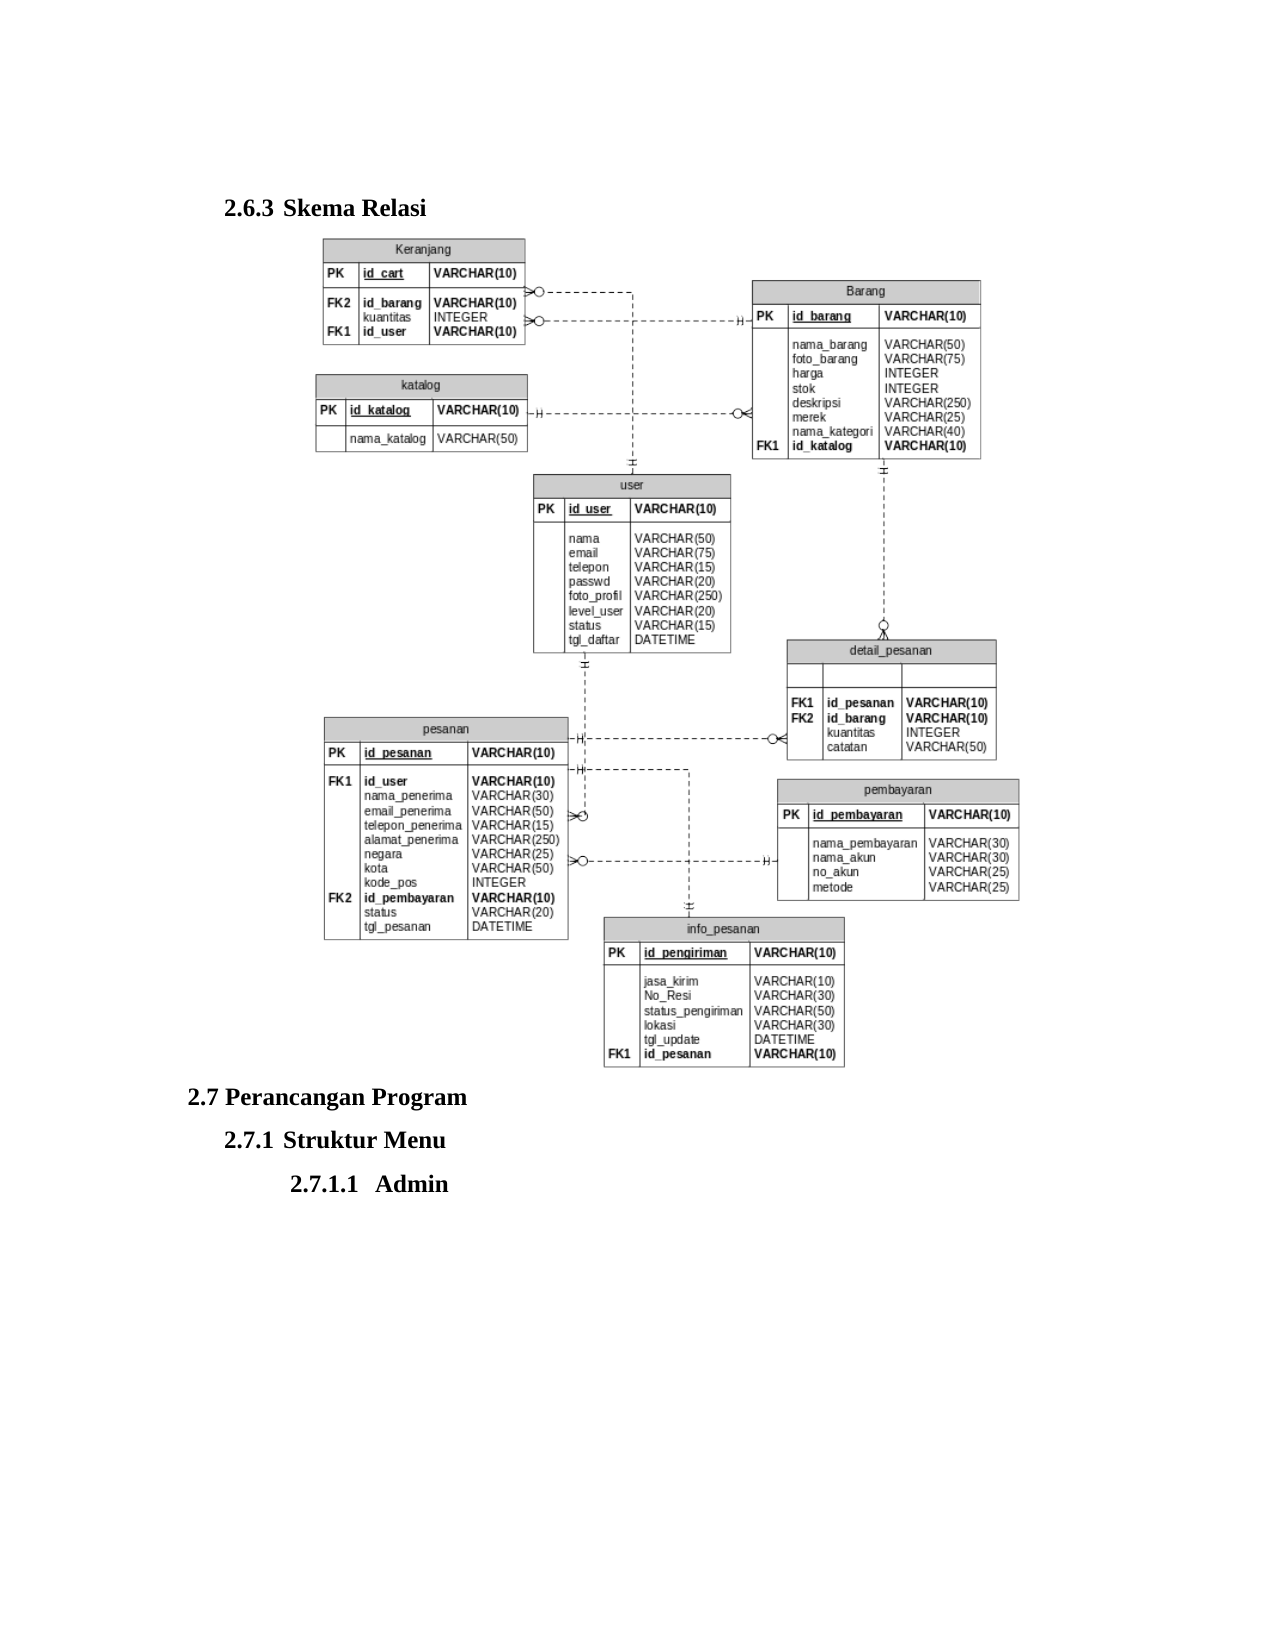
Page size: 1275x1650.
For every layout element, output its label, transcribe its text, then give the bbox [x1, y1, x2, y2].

list Perancangan Program [187, 1082, 1125, 1111]
list Struktur Menu [224, 1126, 1125, 1154]
list Skema Relasi [224, 193, 1125, 222]
list Admin [290, 1169, 1125, 1197]
